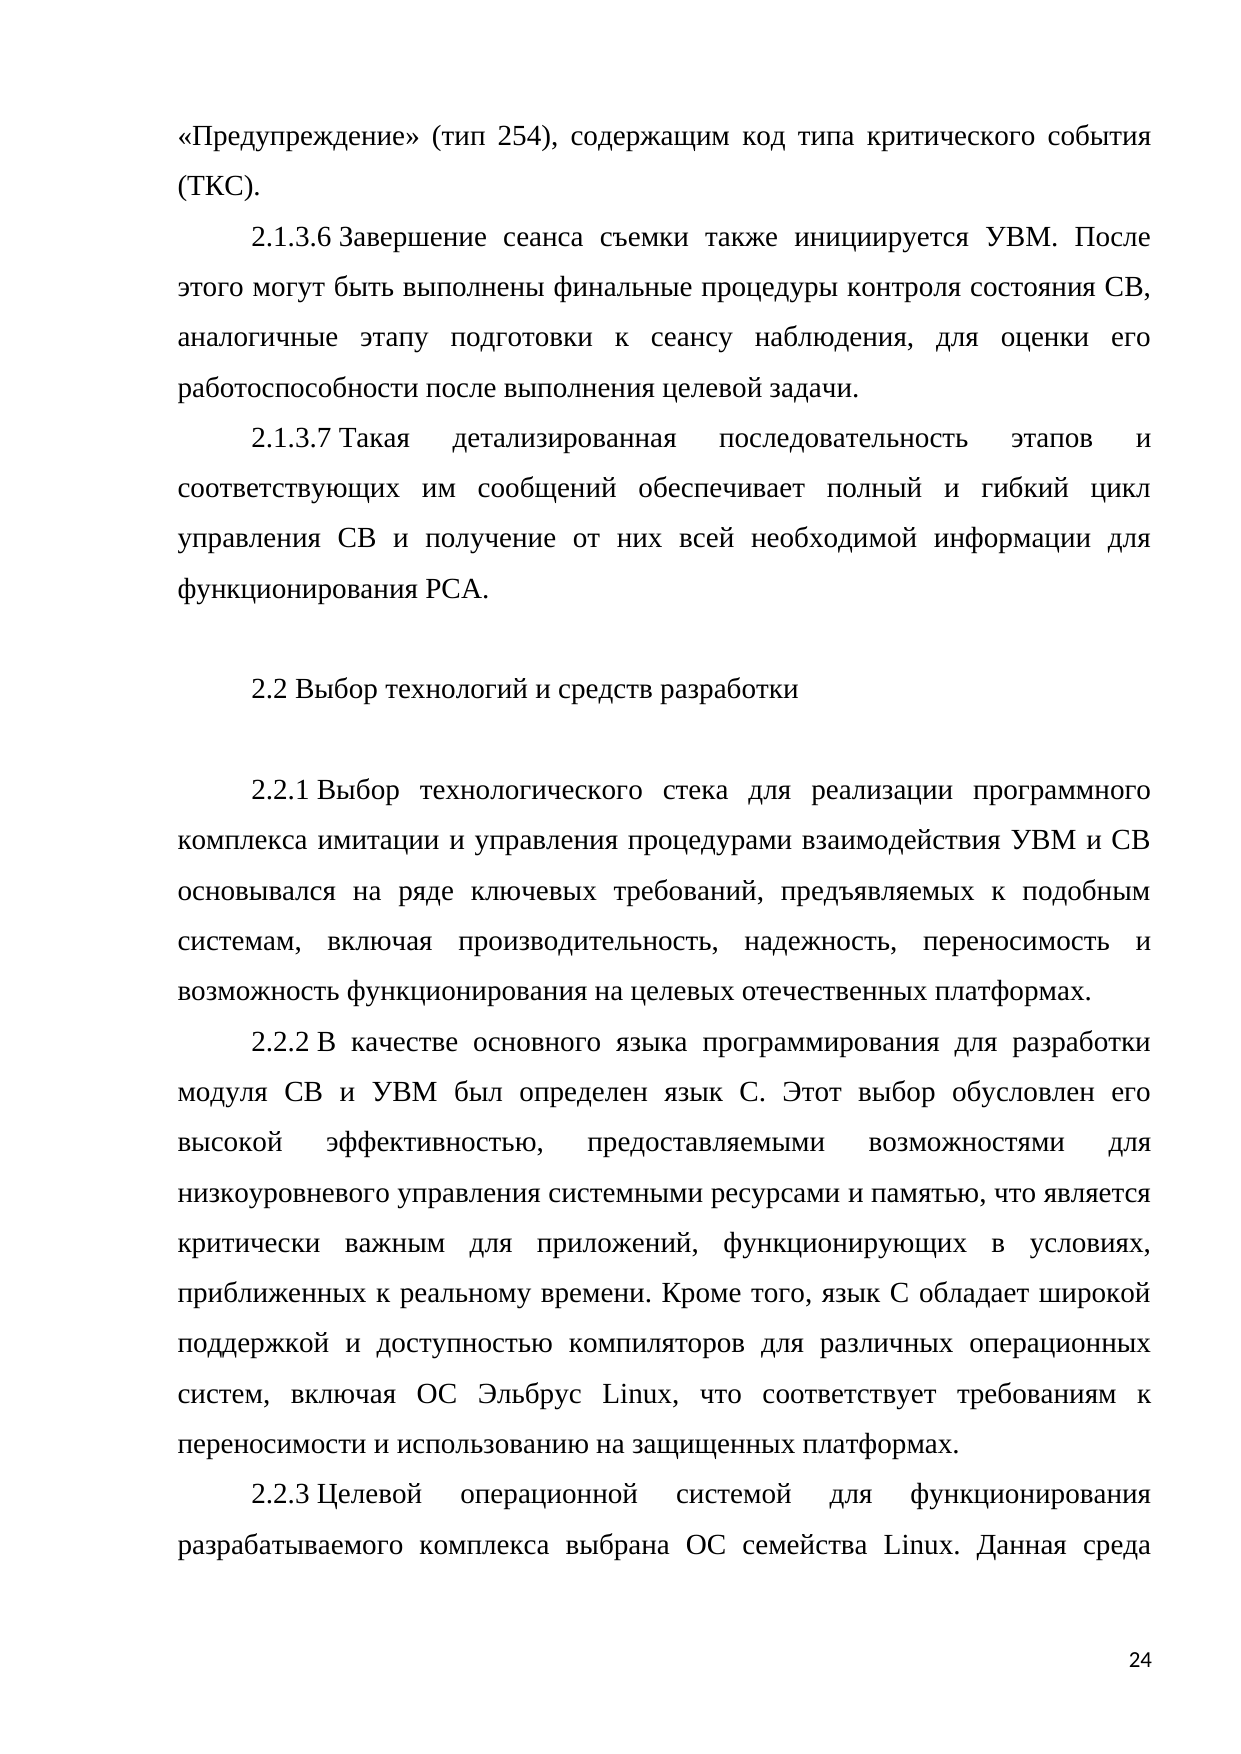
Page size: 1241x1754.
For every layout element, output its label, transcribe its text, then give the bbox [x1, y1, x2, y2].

text Выбор технологического стека для реализации программного комплекса имитации и управления процедурами взаимодействия УВМ и СВ основывался на ряде ключевых требований, предъявляемых к подобным системам, включая производительность, надежность, переносимость и возможность функционирования на целевых отечественных платформах. [177, 772, 1152, 1007]
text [177, 118, 1152, 202]
text В качестве основного языка программирования для разработки модуля СВ и УВМ был определен язык C. Этот выбор обусловлен его высокой эффективностью, предоставляемыми возможностями для низкоуровневого управления системными ресурсами и памятью, что является критически важным для приложений, функционирующих в условиях, приближенных к реальному времени. Кроме того, язык C обладает широкой поддержкой и доступностью компиляторов для различных операционных систем, включая ОС Эльбрус Linux, что соответствует требованиям к переносимости и использованию на защищенных платформах. [177, 1024, 1152, 1460]
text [177, 1477, 1152, 1560]
text Выбор технологий и средств разработки [177, 672, 1152, 705]
text Такая детализированная последовательность этапов и соответствующих им сообщений обеспечивает полный и гибкий цикл управления СВ и получение от них всей необходимой информации для функционирования РСА. [177, 420, 1152, 604]
text Завершение сеанса съемки также инициируется УВМ. После этого могут быть выполнены финальные процедуры контроля состояния СВ, аналогичные этапу подготовки к сеансу наблюдения, для оценки его работоспособности после выполнения целевой задачи. [177, 219, 1152, 403]
